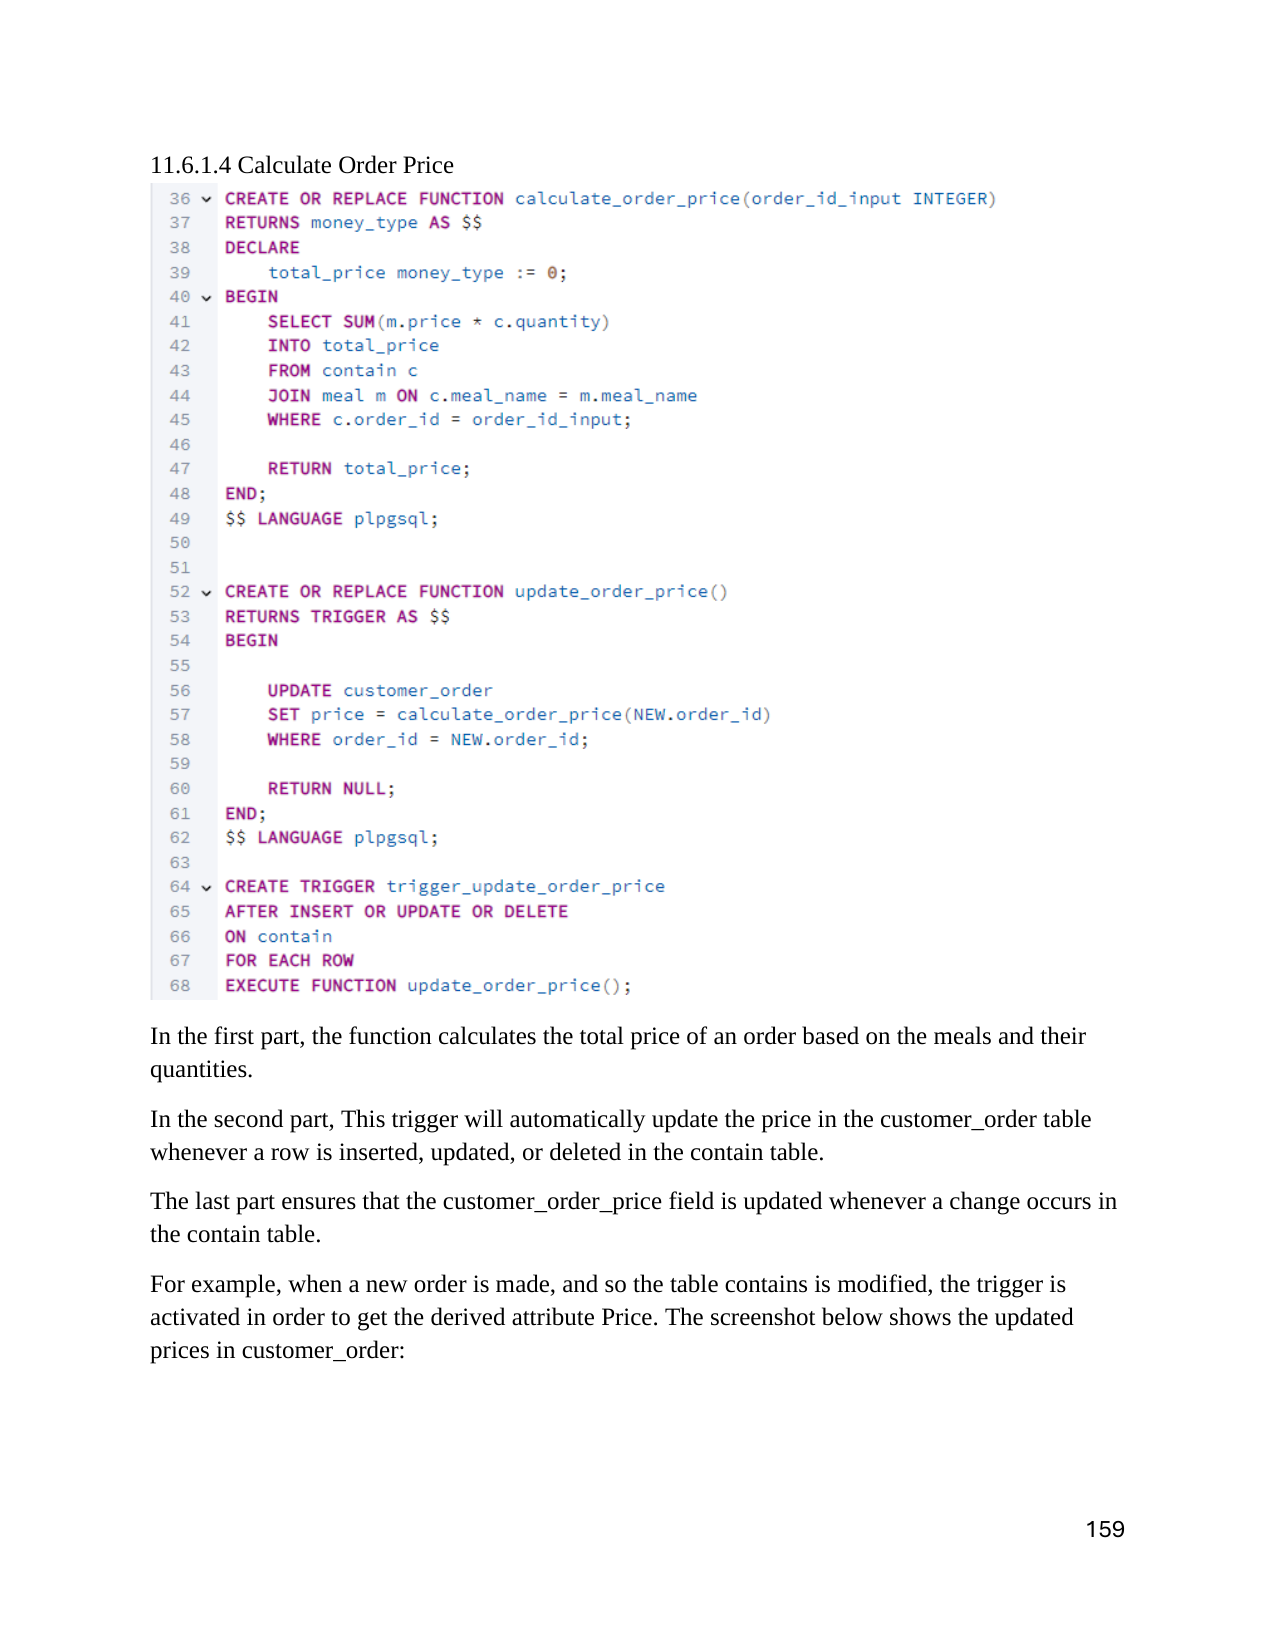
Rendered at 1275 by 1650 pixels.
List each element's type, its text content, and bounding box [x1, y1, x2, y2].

text 11.6.1.4 Calculate Order Price [150, 150, 1125, 183]
text In the first part, the function calculates the total price of an order based on the meals and their quantities. [150, 1021, 1125, 1083]
text In the second part, This trigger will automatically update the price in the customer_order table whenever a row is inserted, updated, or deleted in the contain table. [150, 1104, 1125, 1166]
text For example, when a new order is made, and so the table contains is modified, the trigger is activated in order to get the derived attribute Price. The screenshot below shows the updated prices in customer_order: [150, 1269, 1125, 1364]
picture [150, 183, 1125, 1000]
text The last part ensures that the customer_order_price field is updated whenever a change occurs in the contain table. [150, 1186, 1125, 1248]
